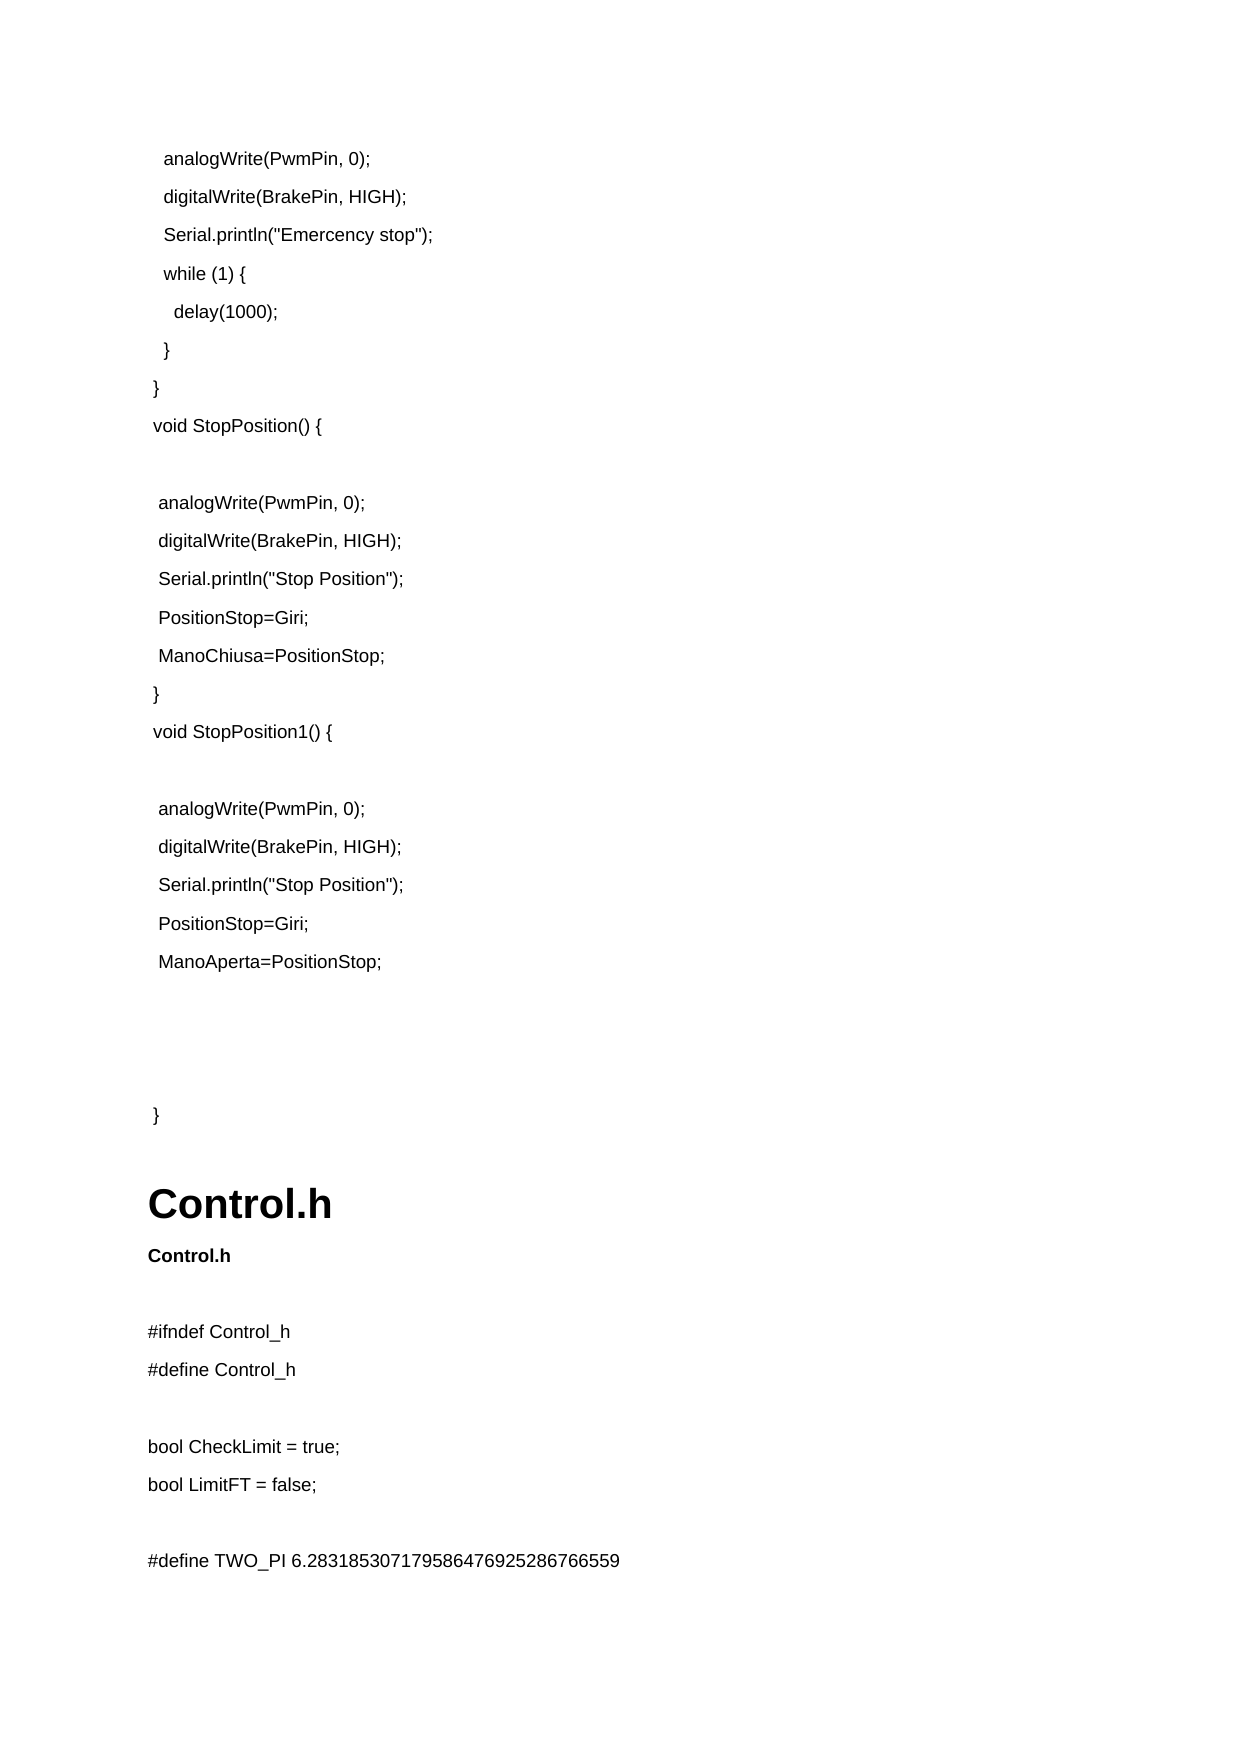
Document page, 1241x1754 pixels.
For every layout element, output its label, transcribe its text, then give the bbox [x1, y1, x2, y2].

text bool LimitFT = false; [148, 1474, 1092, 1495]
text ManoAperta=PositionStop; [148, 951, 1092, 972]
text } [148, 377, 1092, 399]
text digitalWrite(BrakePin, HIGH); [148, 530, 1092, 552]
text while (1) { [148, 262, 1092, 284]
text ManoChiusa=PositionStop; [148, 645, 1092, 666]
text analogWrite(PwmPin, 0); [148, 148, 1092, 169]
text } [148, 1103, 1092, 1125]
text void StopPosition() { [148, 415, 1092, 437]
text } [148, 339, 1092, 360]
text analogWrite(PwmPin, 0); [148, 798, 1092, 819]
text PositionStop=Giri; [148, 912, 1092, 934]
text delay(1000); [148, 301, 1092, 322]
text #define TWO_PI 6.283185307179586476925286766559 [148, 1550, 1092, 1572]
text bool CheckLimit = true; [148, 1436, 1092, 1457]
text digitalWrite(BrakePin, HIGH); [148, 836, 1092, 857]
text digitalWrite(BrakePin, HIGH); [148, 186, 1092, 207]
text PositionStop=Giri; [148, 606, 1092, 628]
text } [148, 683, 1092, 704]
text Serial.println("Emercency stop"); [148, 224, 1092, 246]
text Serial.println("Stop Position"); [148, 568, 1092, 590]
text Control.h [148, 1180, 1092, 1228]
text #define Control_h [148, 1359, 1092, 1381]
text #ifndef Control_h [148, 1321, 1092, 1342]
text Control.h [148, 1244, 1092, 1266]
text analogWrite(PwmPin, 0); [148, 492, 1092, 513]
text Serial.println("Stop Position"); [148, 874, 1092, 896]
text void StopPosition1() { [148, 721, 1092, 743]
